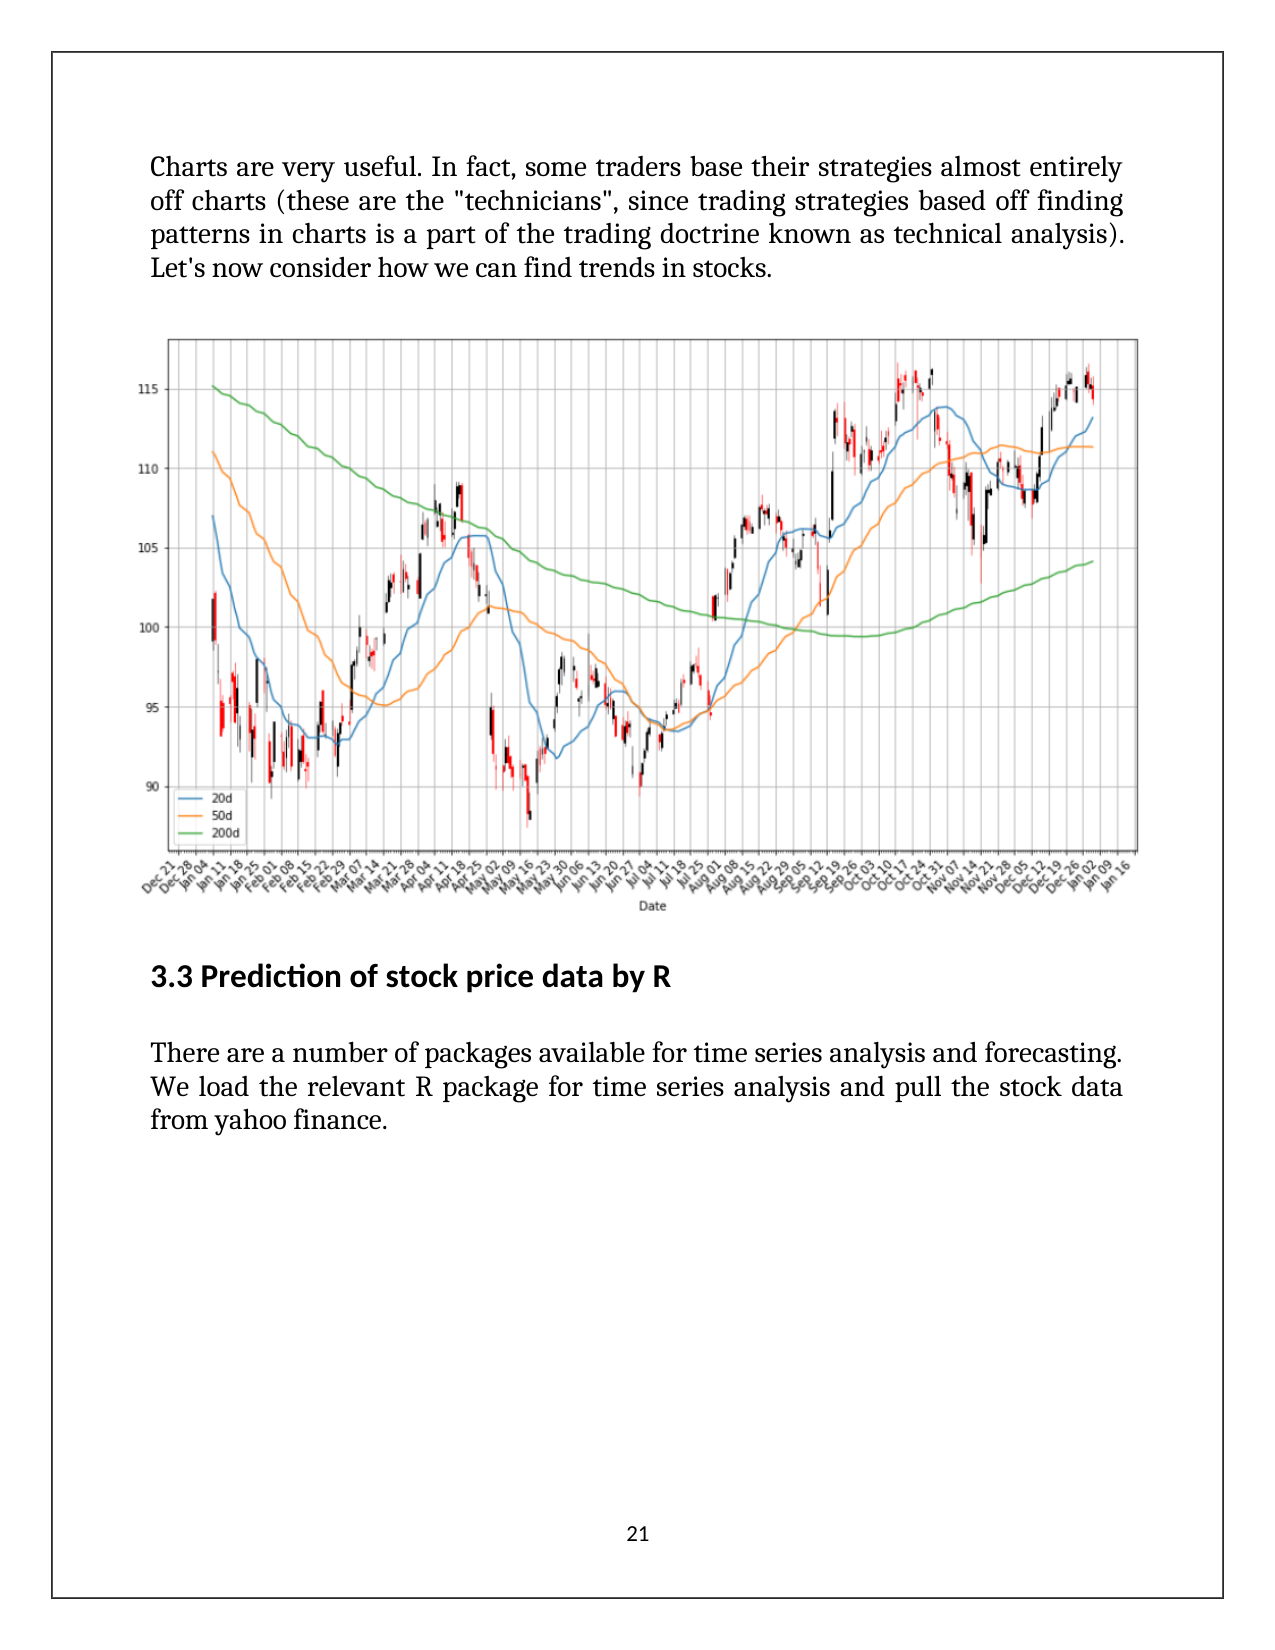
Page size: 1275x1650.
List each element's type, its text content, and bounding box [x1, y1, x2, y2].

text 3.3 Prediction of stock price data by R [150, 955, 1125, 996]
text Charts are very useful. In fact, some traders base their strategies almost entirely off charts (these are the "technicians", since trading strategies based off finding patterns in charts is a part of the trading doctrine known as technical analysis). Let's now consider how we can find trends in stocks. [150, 150, 1125, 284]
text There are a number of packages available for time series analysis and forecasting. We load the relevant R package for time series analysis and pull the stock data from yahoo finance. [150, 1036, 1125, 1137]
picture [133, 323, 1153, 922]
